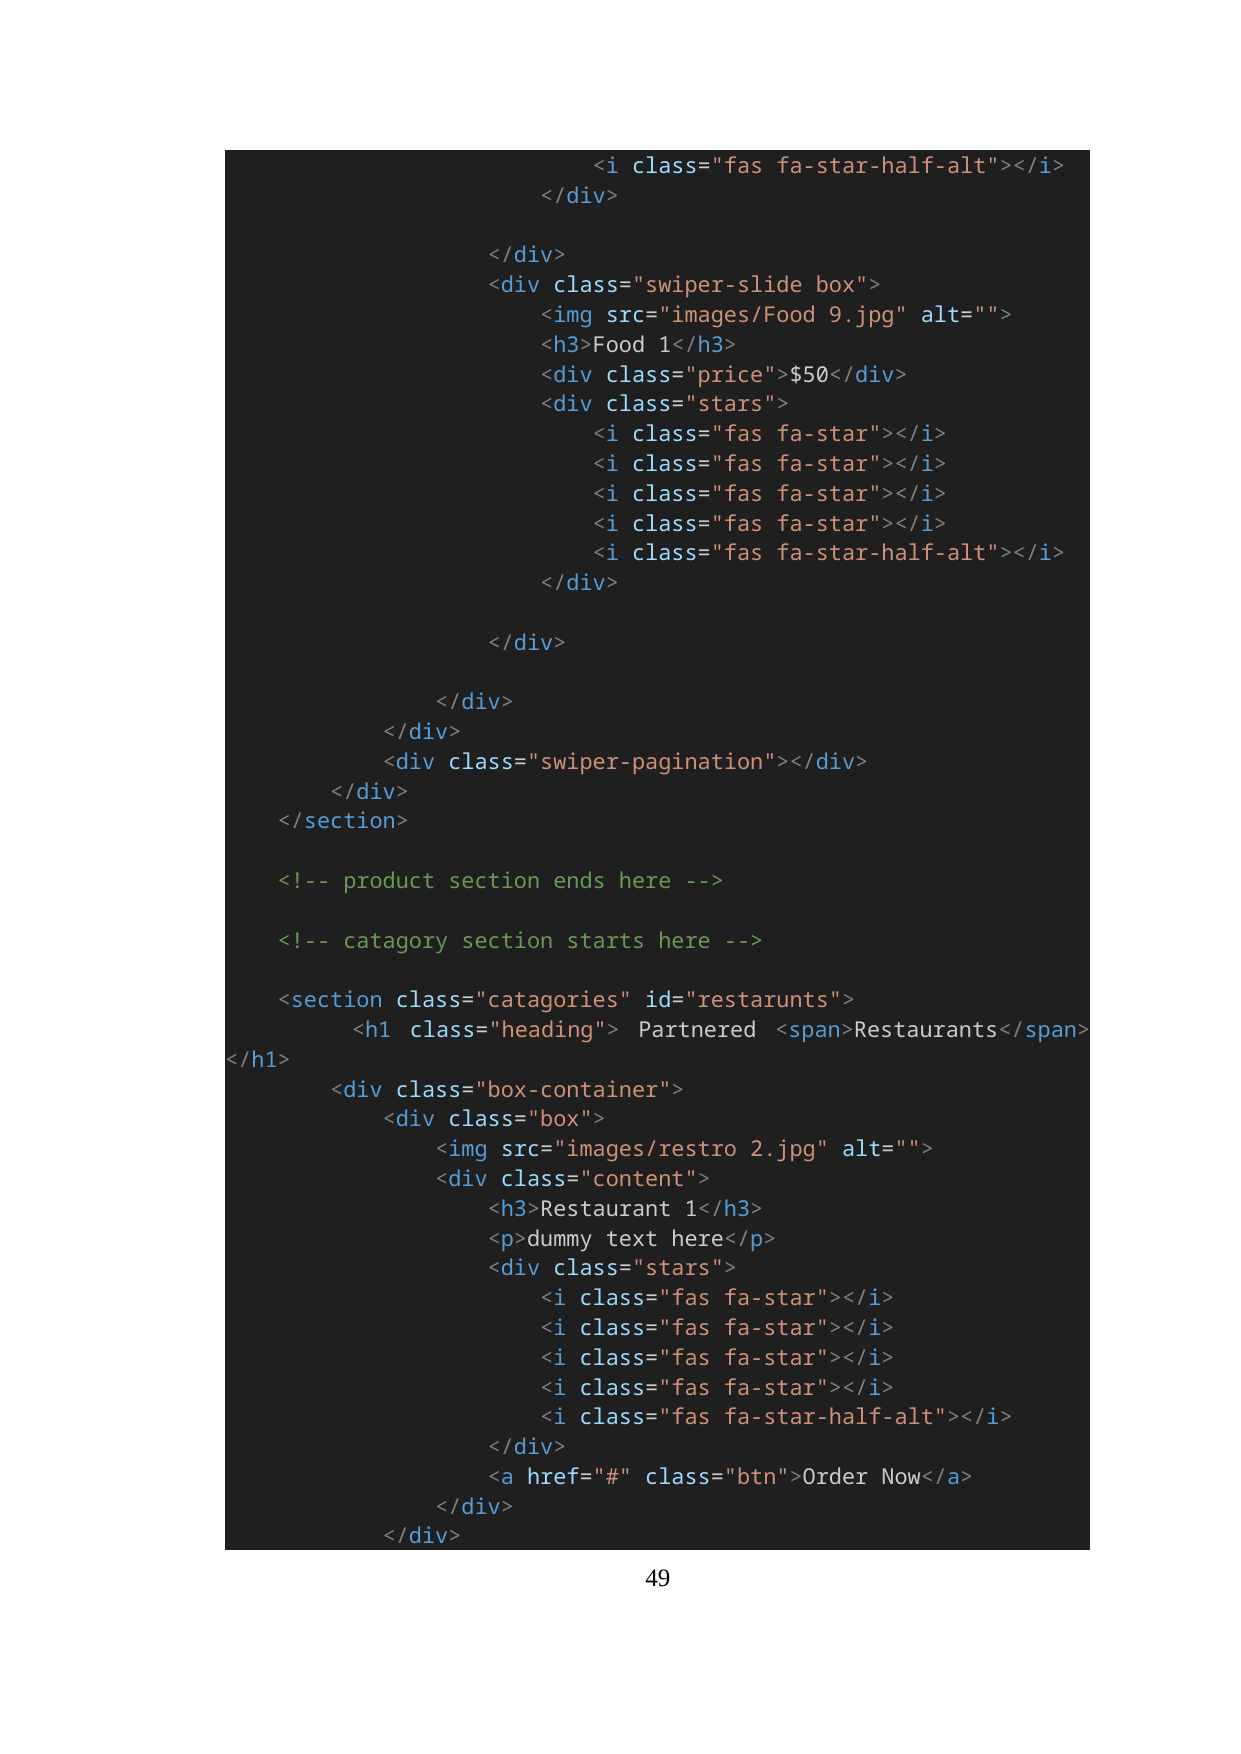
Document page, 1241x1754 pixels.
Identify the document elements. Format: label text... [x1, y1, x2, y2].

text <i class="fas fa-star"></i> [225, 448, 1090, 478]
text <p>dummy text here</p> [225, 1222, 1090, 1252]
text <div class="price">$50</div> [225, 358, 1090, 388]
text <i class="fas fa-star"></i> [225, 1342, 1090, 1371]
text <div class="box-container"> [225, 1073, 1090, 1103]
text <div class="swiper-slide box"> [225, 269, 1090, 299]
text </div> [225, 776, 1090, 805]
text <div class="box"> [225, 1103, 1090, 1133]
text <i class="fas fa-star"></i> [225, 1282, 1090, 1312]
text <div class="content"> [225, 1163, 1090, 1193]
text <i class="fas fa-star"></i> [225, 418, 1090, 448]
text <div class="swiper-pagination"></div> [225, 746, 1090, 776]
text </div> [225, 567, 1090, 597]
text <i class="fas fa-star-half-alt"></i> [225, 1401, 1090, 1431]
text <i class="fas fa-star"></i> [225, 478, 1090, 507]
text <i class="fas fa-star"></i> [225, 1371, 1090, 1401]
text </div> [225, 180, 1090, 209]
text </div> [225, 1491, 1090, 1520]
text </div> [225, 686, 1090, 716]
text <div class="stars"> [225, 1252, 1090, 1282]
text <section class="catagories" id="restarunts"> [225, 984, 1090, 1014]
text <i class="fas fa-star-half-alt"></i> [225, 150, 1090, 180]
text </div> [225, 627, 1090, 656]
text </div> [225, 239, 1090, 269]
text <i class="fas fa-star-half-alt"></i> [225, 537, 1090, 567]
text <h3>Restaurant 1</h3> [225, 1193, 1090, 1222]
text <h1 class="heading"> Partnered <span>Restaurants</span> </h1> [225, 1014, 1090, 1073]
text <a href="#" class="btn">Order Now</a> [225, 1461, 1090, 1491]
text <img src="images/Food 9.jpg" alt=""> [225, 299, 1090, 329]
text <i class="fas fa-star"></i> [225, 507, 1090, 537]
text <h3>Food 1</h3> [225, 329, 1090, 358]
text <!-- product section ends here --> [225, 865, 1090, 895]
text </section> [225, 805, 1090, 835]
text <!-- catagory section starts here --> [225, 924, 1090, 954]
text </div> [225, 1520, 1090, 1550]
text <i class="fas fa-star"></i> [225, 1312, 1090, 1342]
text </div> [225, 1431, 1090, 1461]
text <img src="images/restro 2.jpg" alt=""> [225, 1133, 1090, 1163]
text </div> [225, 716, 1090, 746]
text <div class="stars"> [225, 388, 1090, 418]
